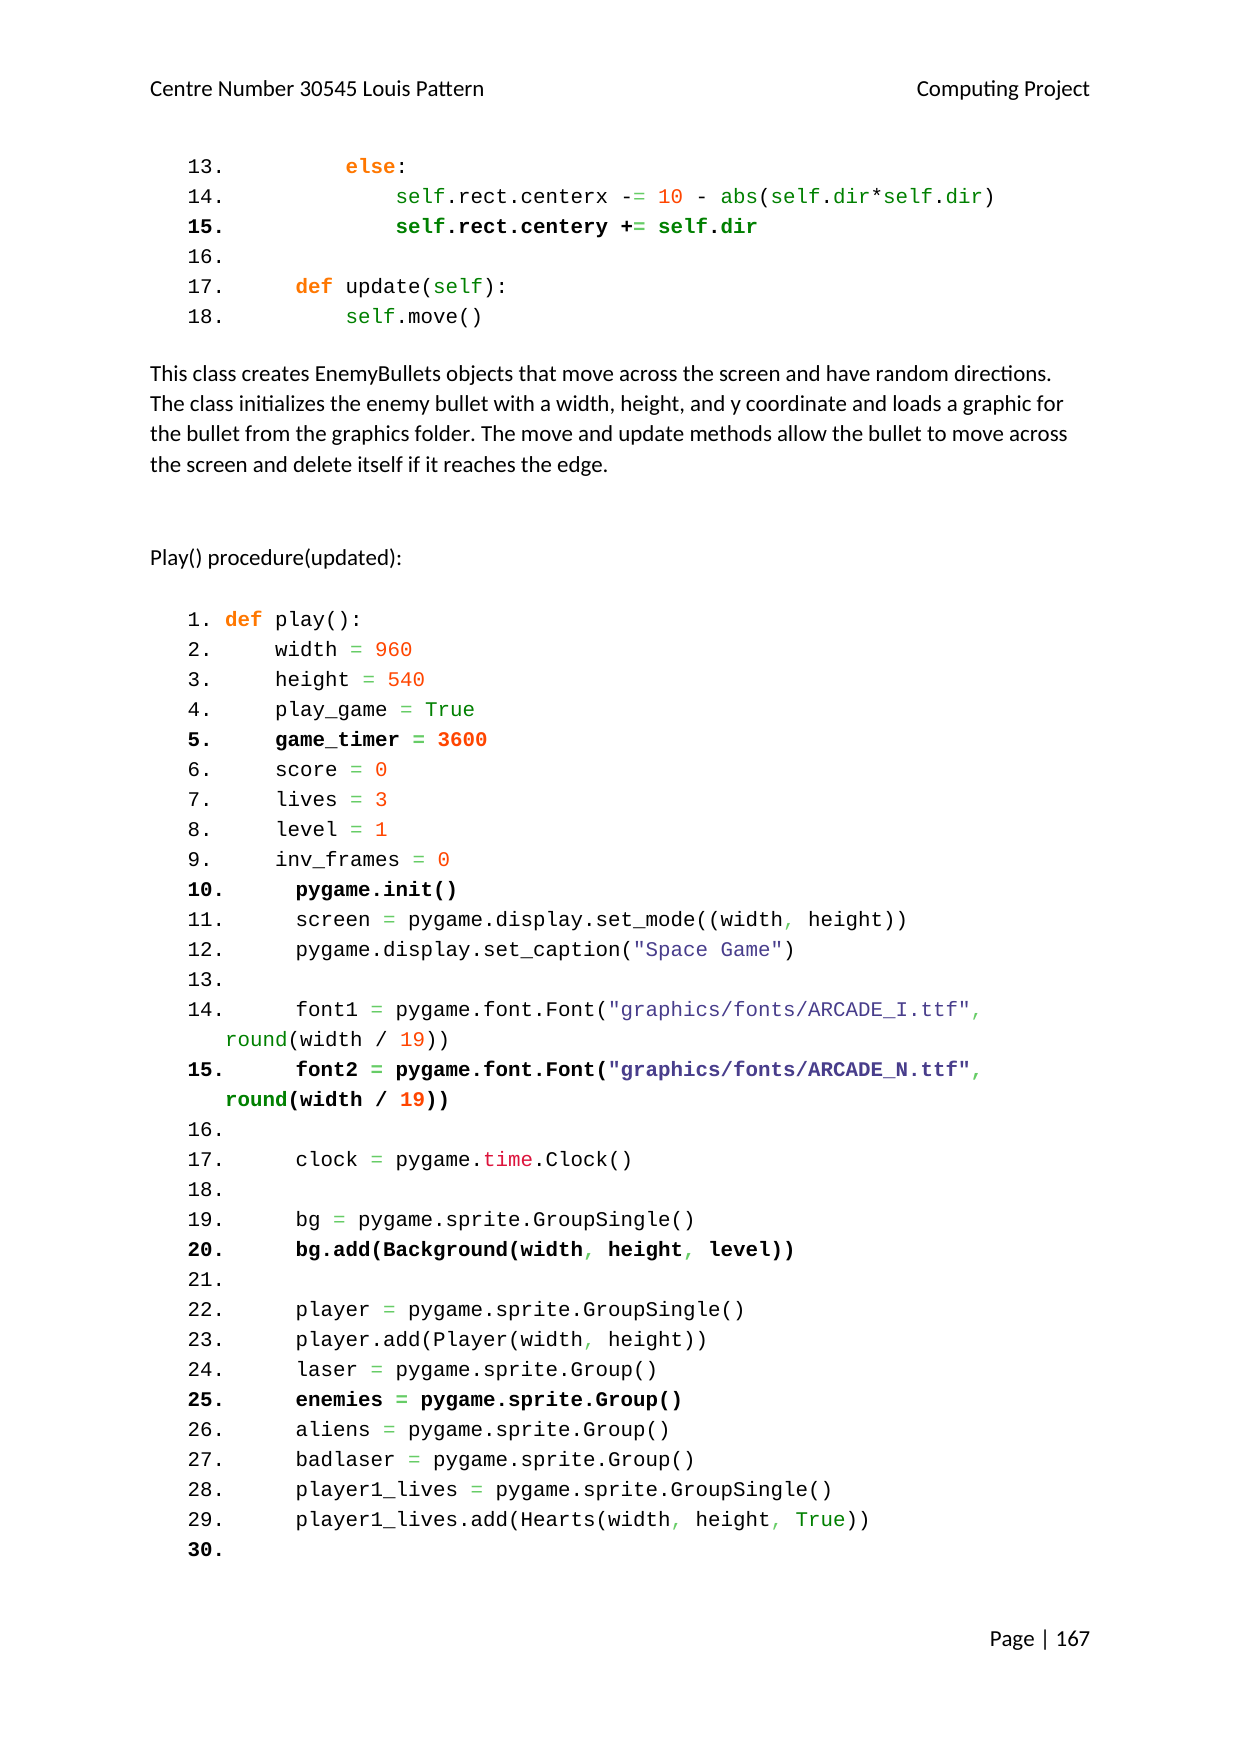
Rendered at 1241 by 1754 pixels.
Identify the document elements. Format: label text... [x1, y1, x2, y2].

text This class creates EnemyBullets objects that move across the screen and have random directions. The class initializes the enemy bullet with a width, height, and y coordinate and loads a graphic for the bullet from the graphics folder. The move and update methods allow the bullet to move across the screen and delete itself if it reaches the edge. [150, 359, 1090, 478]
list width = 960 [187, 633, 1090, 663]
list level = 1 [187, 813, 1090, 843]
list badlaser = pygame.sprite.Group() [187, 1443, 1090, 1473]
list lives = 3 [187, 783, 1090, 813]
list self.rect.centery += self.dir [187, 210, 1090, 240]
list def play(): [187, 603, 1090, 633]
list enemies = pygame.sprite.Group() [187, 1383, 1090, 1413]
list height = 540 [187, 663, 1090, 693]
list inv_frames = 0 [187, 843, 1090, 873]
list player1_lives = pygame.sprite.GroupSingle() [187, 1473, 1090, 1503]
list self.rect.centerx -= 10 - abs(self.dir*self.dir) [187, 180, 1090, 210]
list player = pygame.sprite.GroupSingle() [187, 1293, 1090, 1323]
list bg = pygame.sprite.GroupSingle() [187, 1203, 1090, 1233]
list pygame.display.set_caption("Space Game") [187, 933, 1090, 963]
list laser = pygame.sprite.Group() [187, 1353, 1090, 1383]
list else: [187, 150, 1090, 180]
list clock = pygame.time.Clock() [187, 1143, 1090, 1173]
list font2 = pygame.font.Font("graphics/fonts/ARCADE_N.ttf", round(width / 19)) [187, 1053, 1090, 1113]
list font1 = pygame.font.Font("graphics/fonts/ARCADE_I.ttf", round(width / 19)) [187, 993, 1090, 1053]
list play_game = True [187, 693, 1090, 723]
list def update(self): [187, 270, 1090, 300]
list score = 0 [187, 753, 1090, 783]
list player.add(Player(width, height)) [187, 1323, 1090, 1353]
list player1_lives.add(Hearts(width, height, True)) [187, 1503, 1090, 1533]
list pygame.init() [187, 873, 1090, 903]
list aliens = pygame.sprite.Group() [187, 1413, 1090, 1443]
list self.move() [187, 300, 1090, 330]
text Play() procedure(updated): [150, 543, 1090, 572]
list screen = pygame.display.set_mode((width, height)) [187, 903, 1090, 933]
list game_timer = 3600 [187, 723, 1090, 753]
list bg.add(Background(width, height, level)) [187, 1233, 1090, 1263]
